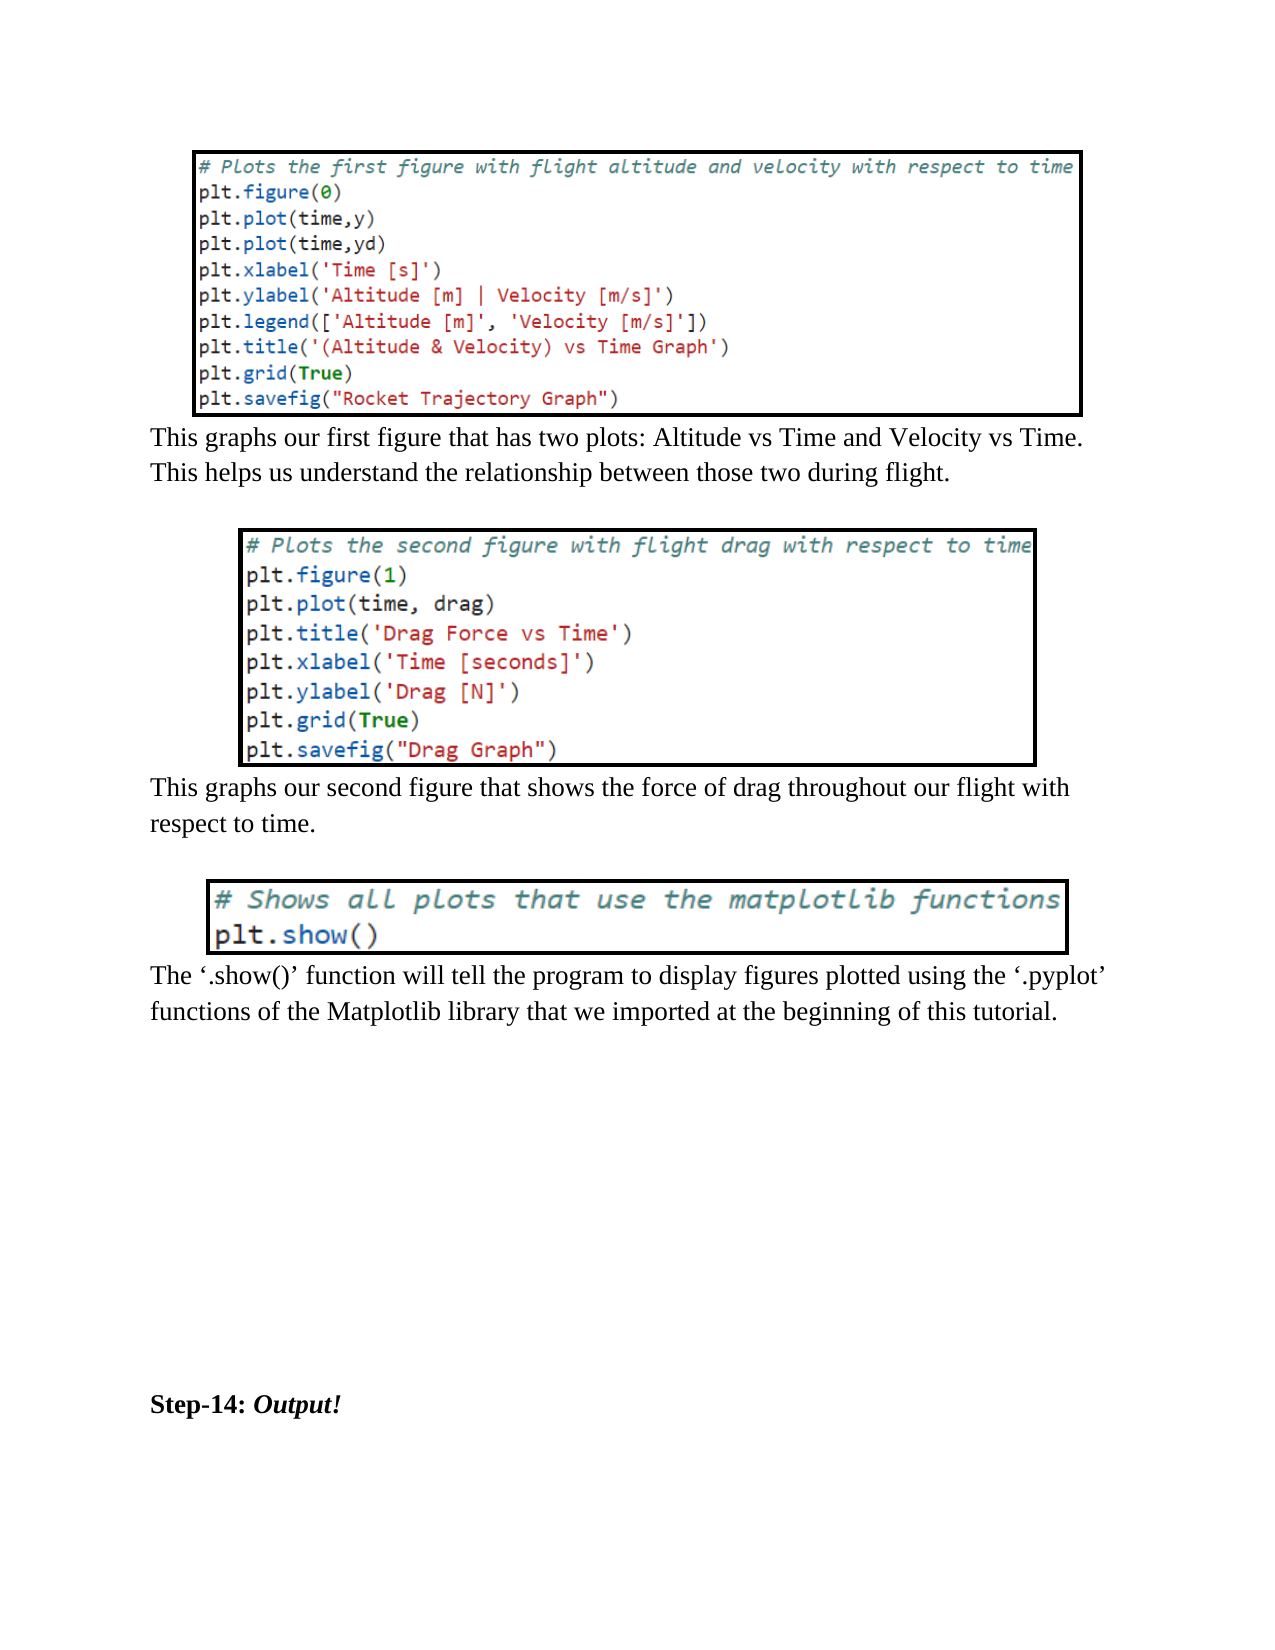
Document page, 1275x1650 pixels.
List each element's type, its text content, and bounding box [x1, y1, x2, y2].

text This graphs our first figure that has two plots: Altitude vs Time and Velocity vs Time. This helps us understand the relationship between those two during flight. [150, 421, 1125, 487]
picture [210, 883, 1065, 951]
picture [243, 532, 1033, 763]
text Step-14: Output! [150, 1388, 1125, 1419]
picture [196, 154, 1079, 413]
text This graphs our second figure that shows the force of drag throughout our flight with respect to time. [150, 771, 1125, 838]
text The ‘.show()’ function will tell the program to display figures plotted using the ‘.pyplot’ functions of the Matplotlib library that we imported at the beginning of this tutorial. [150, 959, 1125, 1026]
